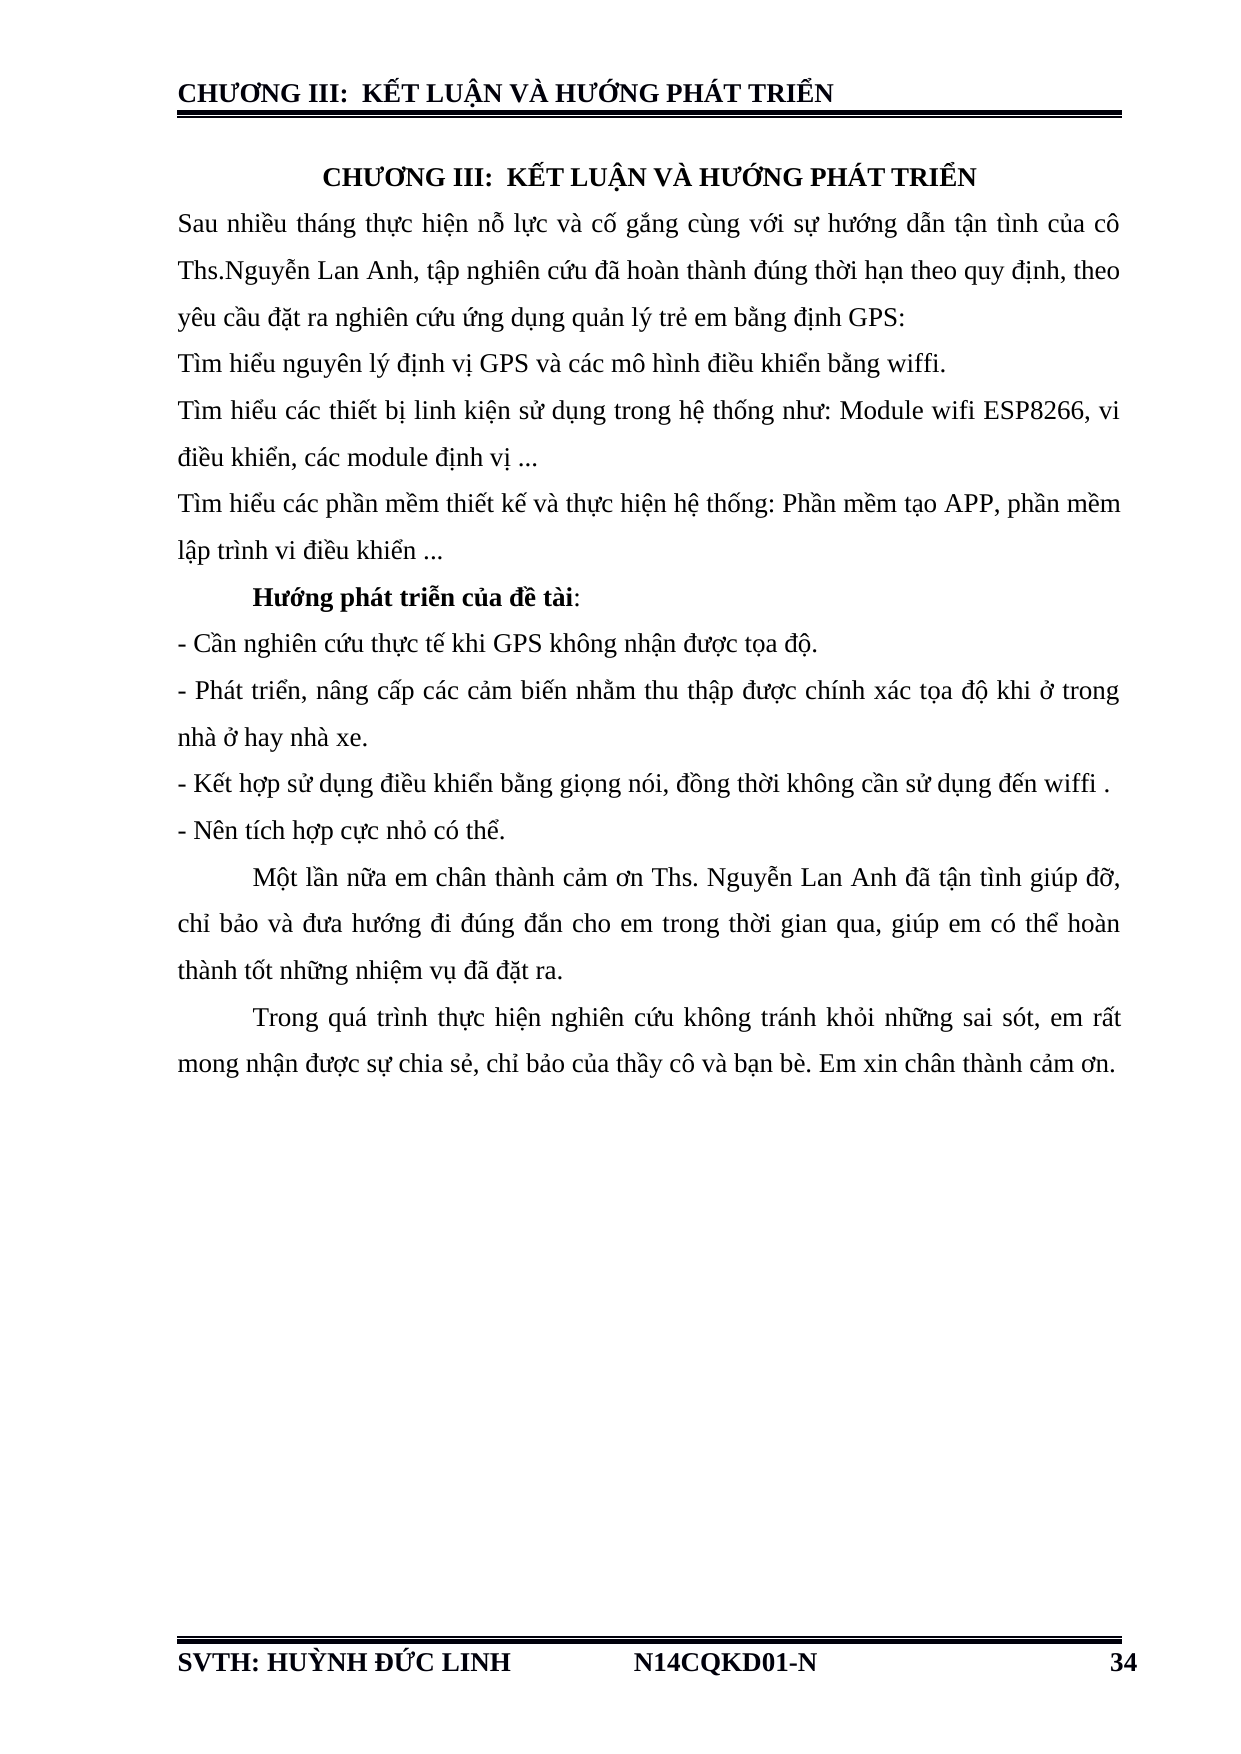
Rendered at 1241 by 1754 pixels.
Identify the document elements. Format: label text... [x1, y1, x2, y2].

text - Phát triển, nâng cấp các cảm biến nhằm thu thập được chính xác tọa độ khi ở trong nhà ở hay nhà xe. [177, 674, 1122, 752]
text Tìm hiểu các thiết bị linh kiện sử dụng trong hệ thống như: Module wifi ESP8266, vi điều khiển, các module định vị ... [177, 394, 1122, 472]
text Tìm hiểu nguyên lý định vị GPS và các mô hình điều khiển bằng wiffi. [177, 348, 1122, 379]
text - Kết hợp sử dụng điều khiển bằng giọng nói, đồng thời không cần sử dụng đến wiffi . [177, 768, 1122, 799]
text Sau nhiều tháng thực hiện nỗ lực và cố gắng cùng với sự hướng dẫn tận tình của cô Ths.Nguyễn Lan Anh, tập nghiên cứu đã hoàn thành đúng thời hạn theo quy định, theo yêu cầu đặt ra nghiên cứu ứng dụng quản lý trẻ em bằng định GPS: [177, 208, 1122, 332]
text - Nên tích hợp cực nhỏ có thể. [177, 814, 1122, 845]
text - Cần nghiên cứu thực tế khi GPS không nhận được tọa độ. [177, 628, 1122, 659]
subtitle CHƯƠNG III: KẾT LUẬN VÀ HƯỚNG PHÁT TRIỂN [177, 161, 1122, 192]
text Một lần nữa em chân thành cảm ơn Ths. Nguyễn Lan Anh đã tận tình giúp đỡ, chỉ bảo và đưa hướng đi đúng đắn cho em trong thời gian qua, giúp em có thể hoàn thành tốt những nhiệm vụ đã đặt ra. [177, 861, 1122, 985]
text Trong quá trình thực hiện nghiên cứu không tránh khỏi những sai sót, em rất mong nhận được sự chia sẻ, chỉ bảo của thầy cô và bạn bè. Em xin chân thành cảm ơn. [177, 1001, 1122, 1079]
text Hướng phát triễn của đề tài: [177, 581, 1122, 612]
text Tìm hiểu các phần mềm thiết kế và thực hiện hệ thống: Phần mềm tạo APP, phần mềm lập trình vi điều khiển ... [177, 488, 1122, 565]
